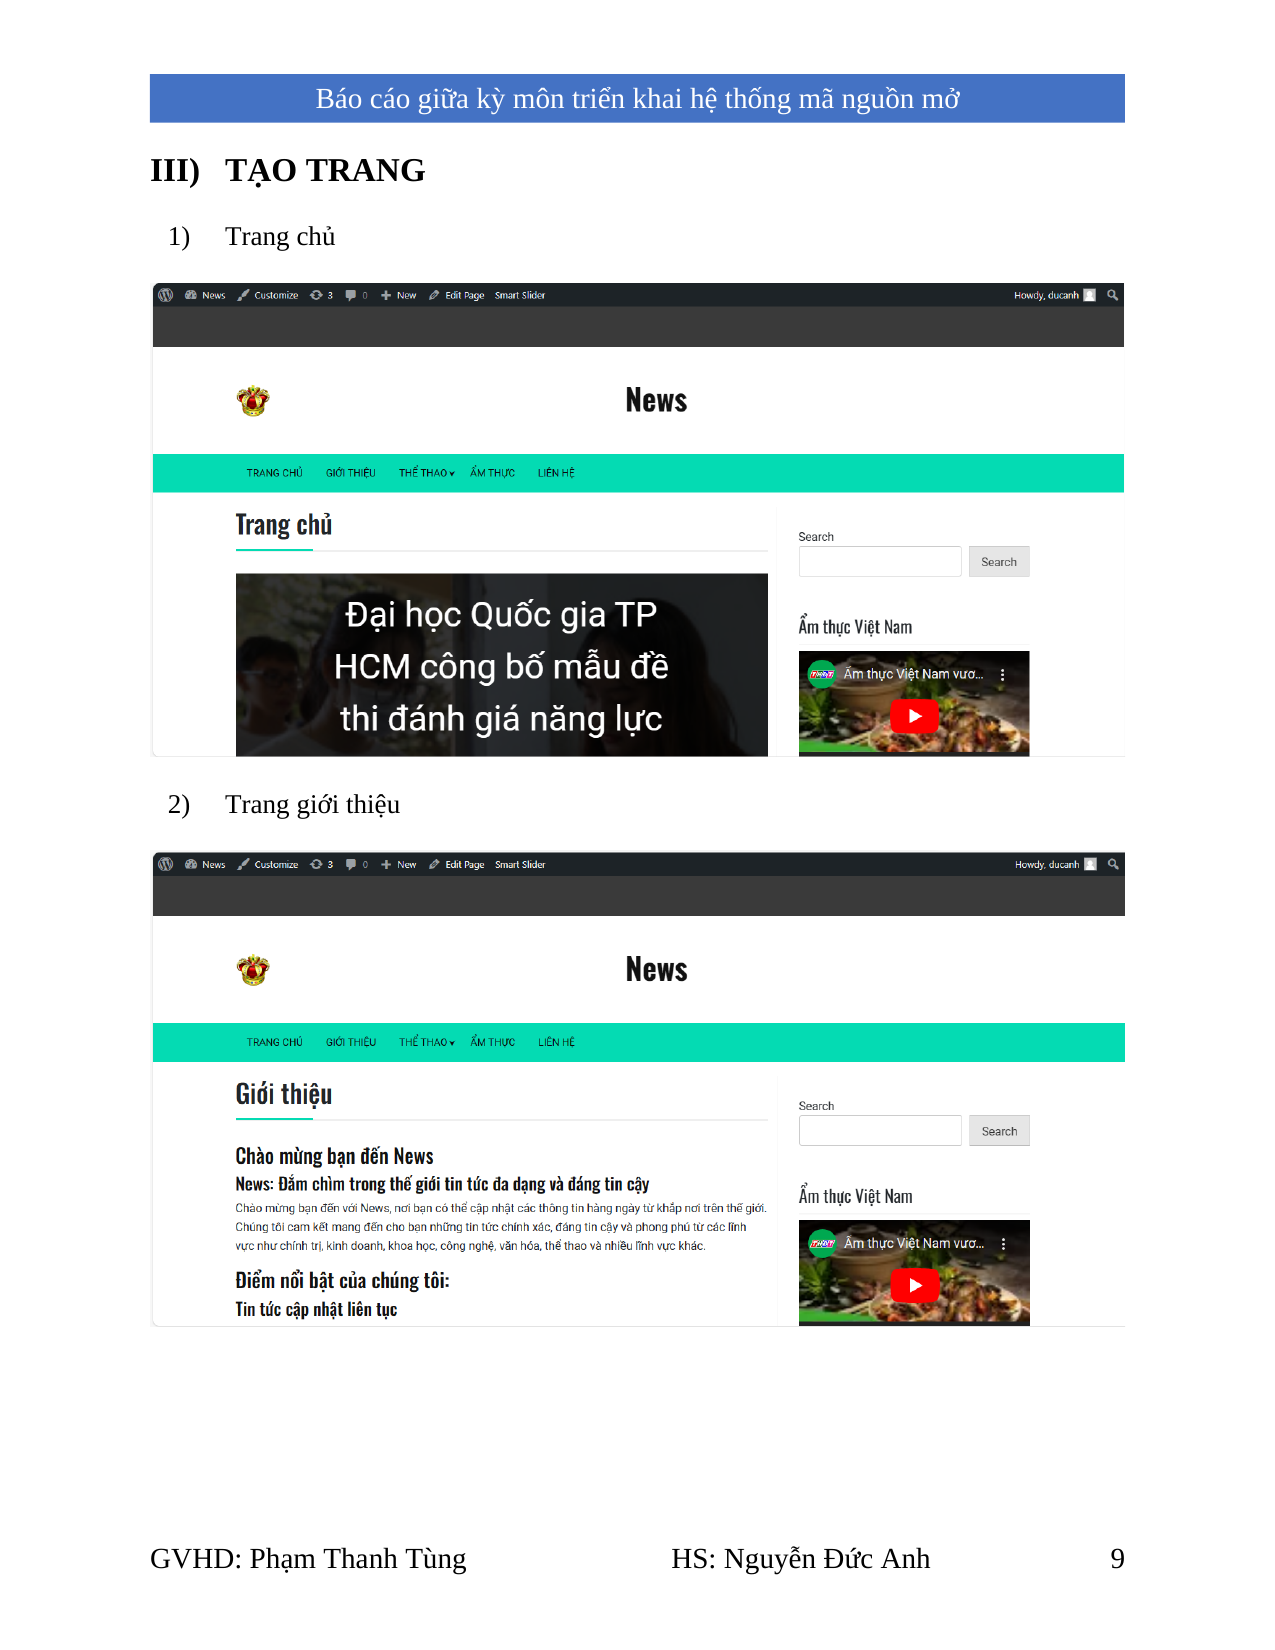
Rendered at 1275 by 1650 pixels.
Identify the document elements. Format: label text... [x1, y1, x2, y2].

subtitle Tạo trang [150, 150, 1125, 188]
picture [150, 850, 1125, 1327]
picture [150, 283, 1125, 757]
subtitle Trang giới thiệu [168, 788, 1125, 819]
subtitle Trang chủ [168, 221, 1125, 252]
